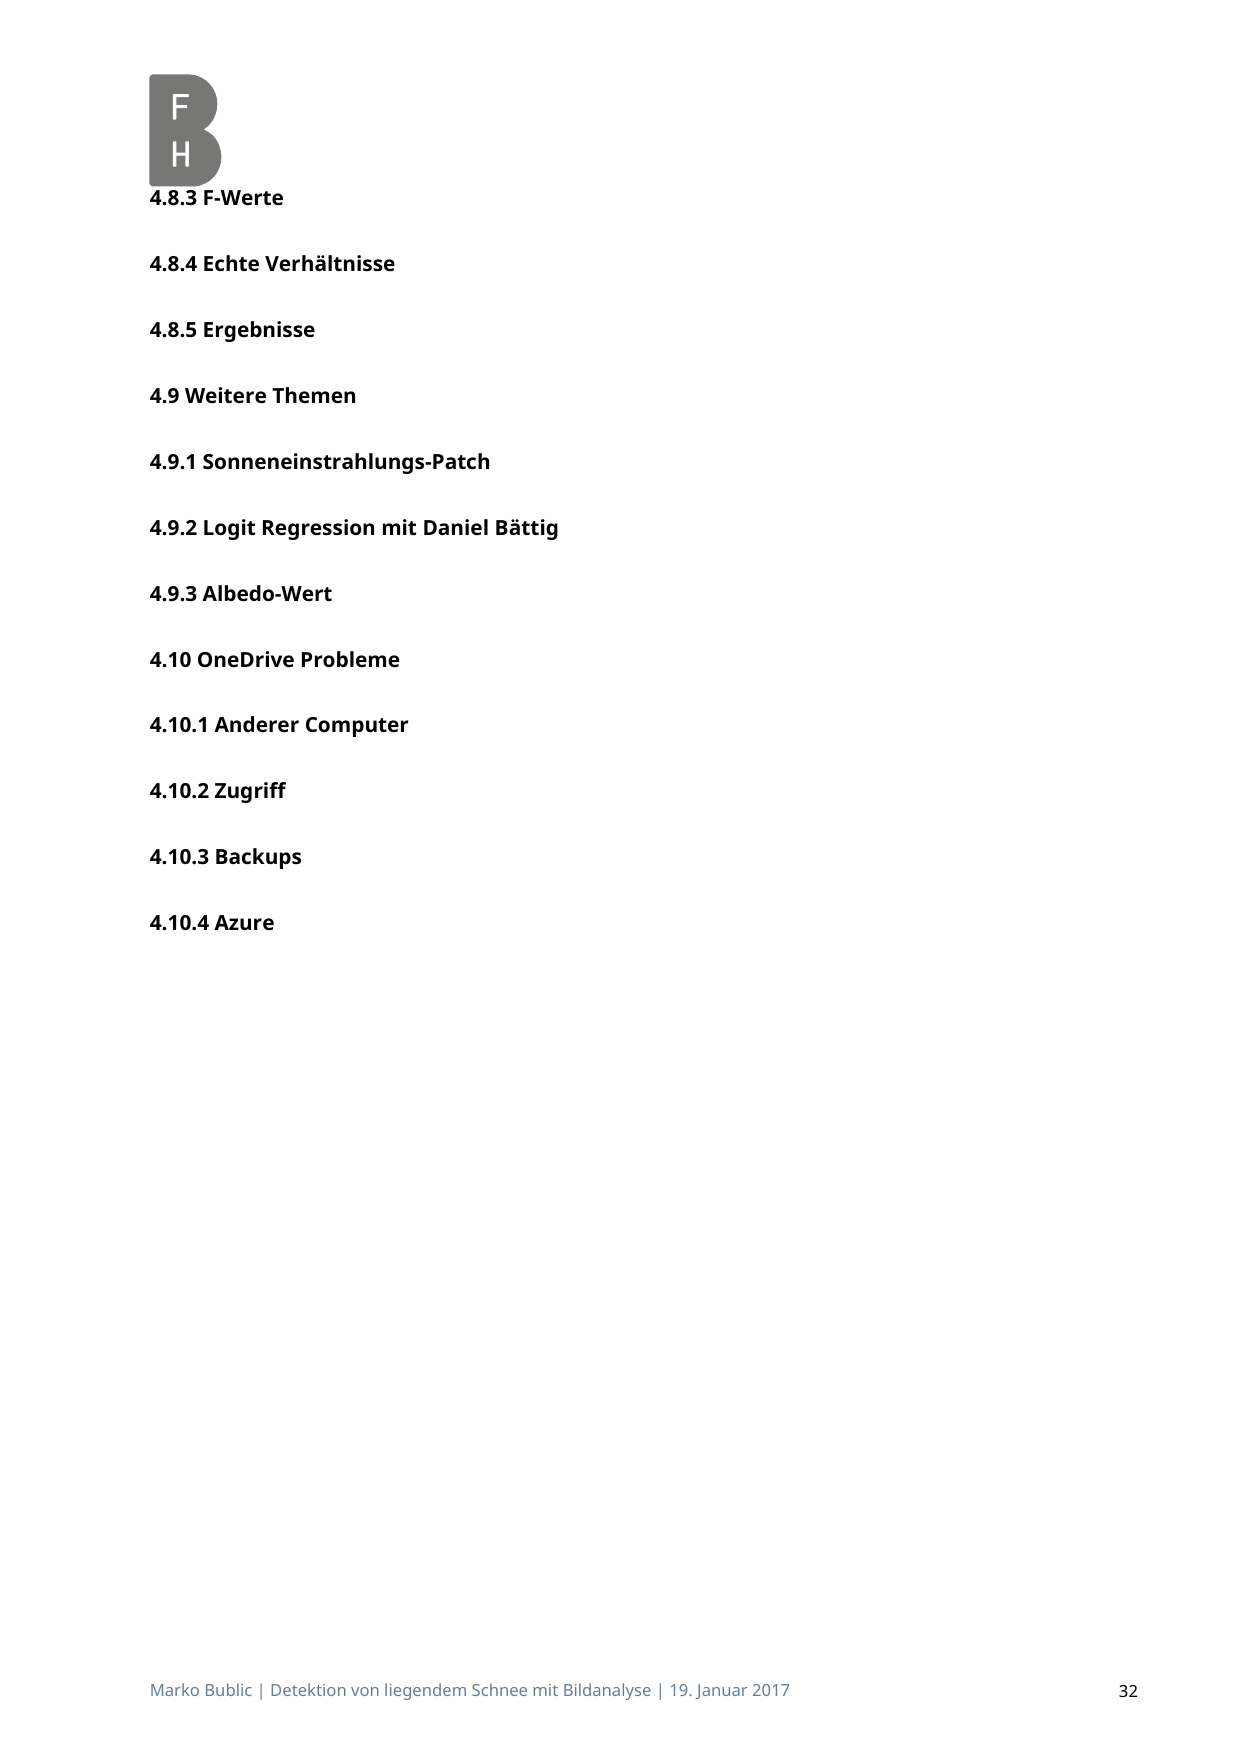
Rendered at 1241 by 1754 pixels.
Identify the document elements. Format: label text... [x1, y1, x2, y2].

subtitle Logit Regression mit Daniel Bättig [149, 513, 1093, 541]
subtitle Azure [149, 908, 1093, 937]
subtitle Weitere Themen [149, 381, 1093, 409]
subtitle Echte Verhältnisse [149, 249, 1093, 277]
subtitle F-Werte [149, 183, 1093, 212]
subtitle Albedo-Wert [149, 579, 1093, 607]
subtitle Zugriff [149, 777, 1093, 805]
subtitle Ergebnisse [149, 315, 1093, 343]
subtitle Backups [149, 842, 1093, 871]
subtitle Sonneneinstrahlungs-Patch [149, 447, 1093, 475]
subtitle Anderer Computer [149, 711, 1093, 739]
subtitle OneDrive Probleme [149, 645, 1093, 673]
